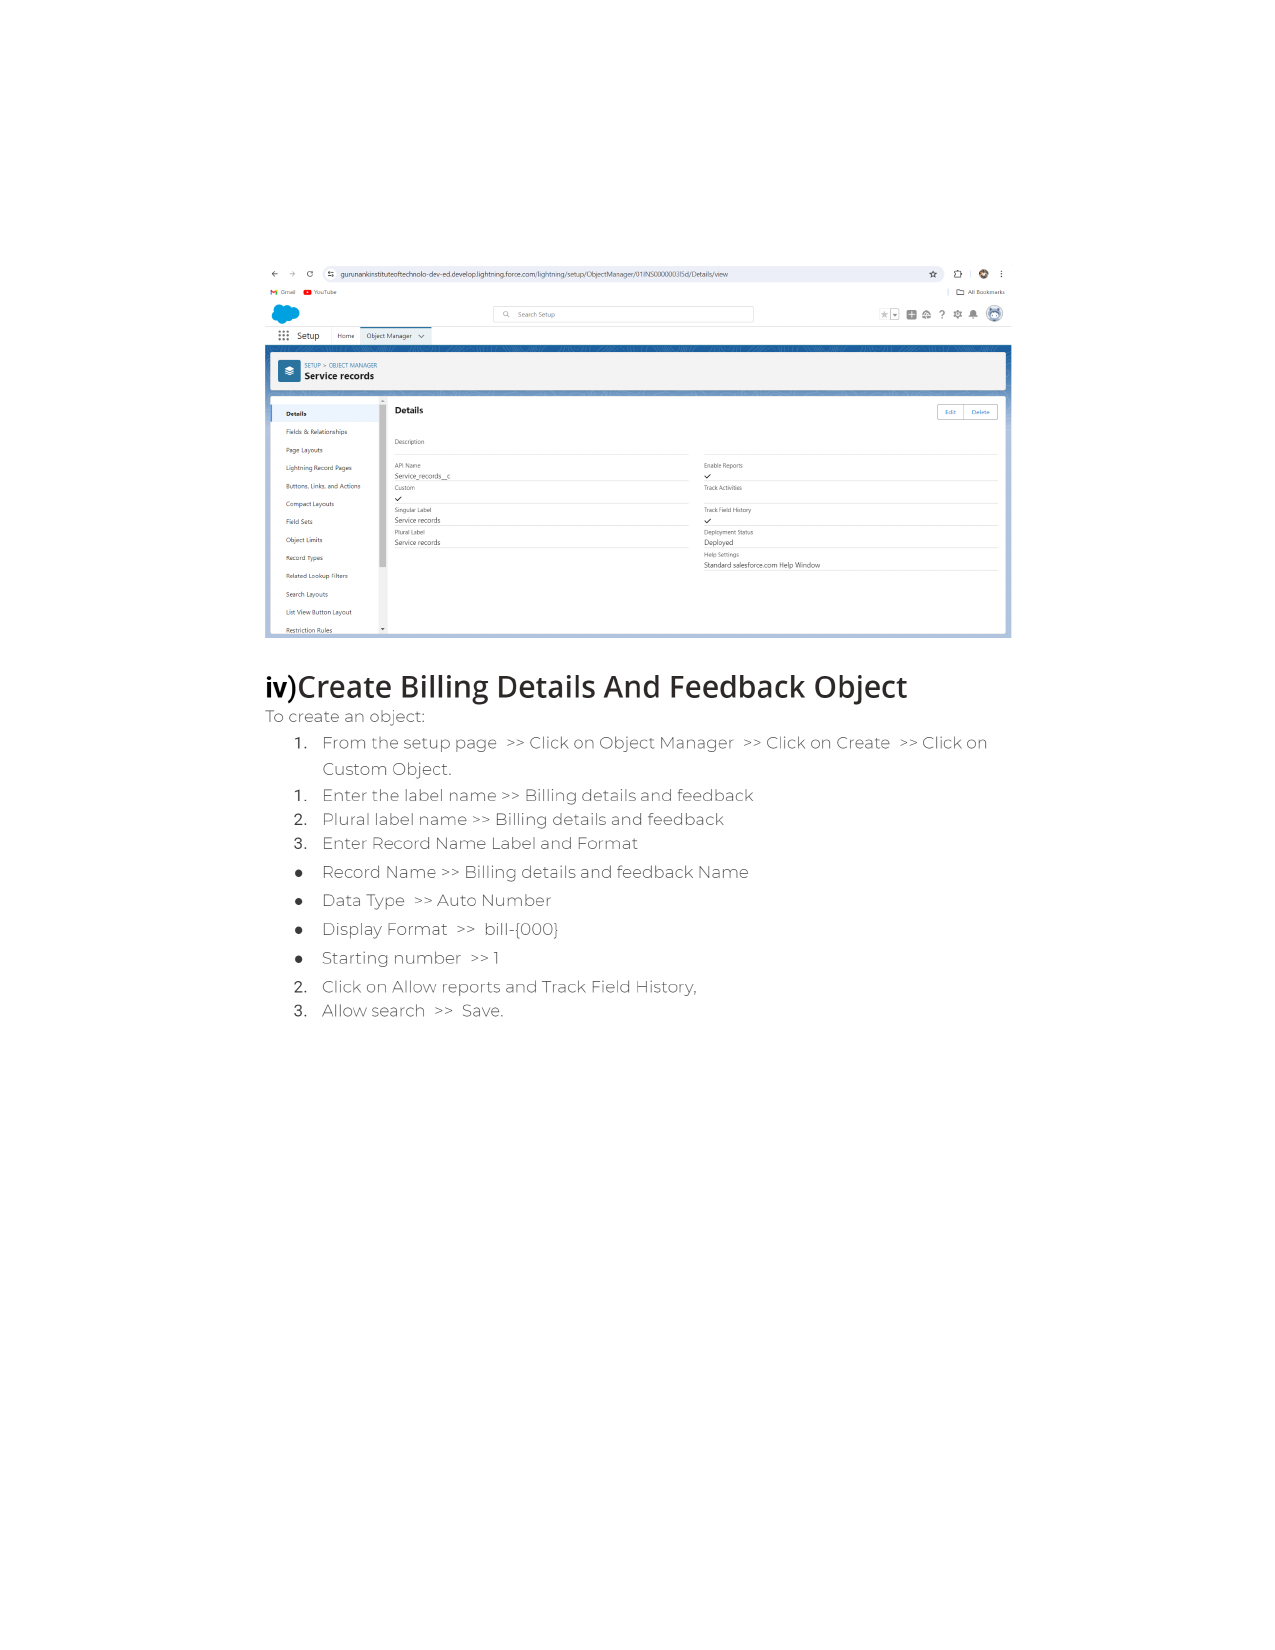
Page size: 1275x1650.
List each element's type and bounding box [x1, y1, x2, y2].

picture [150, 150, 1125, 1412]
